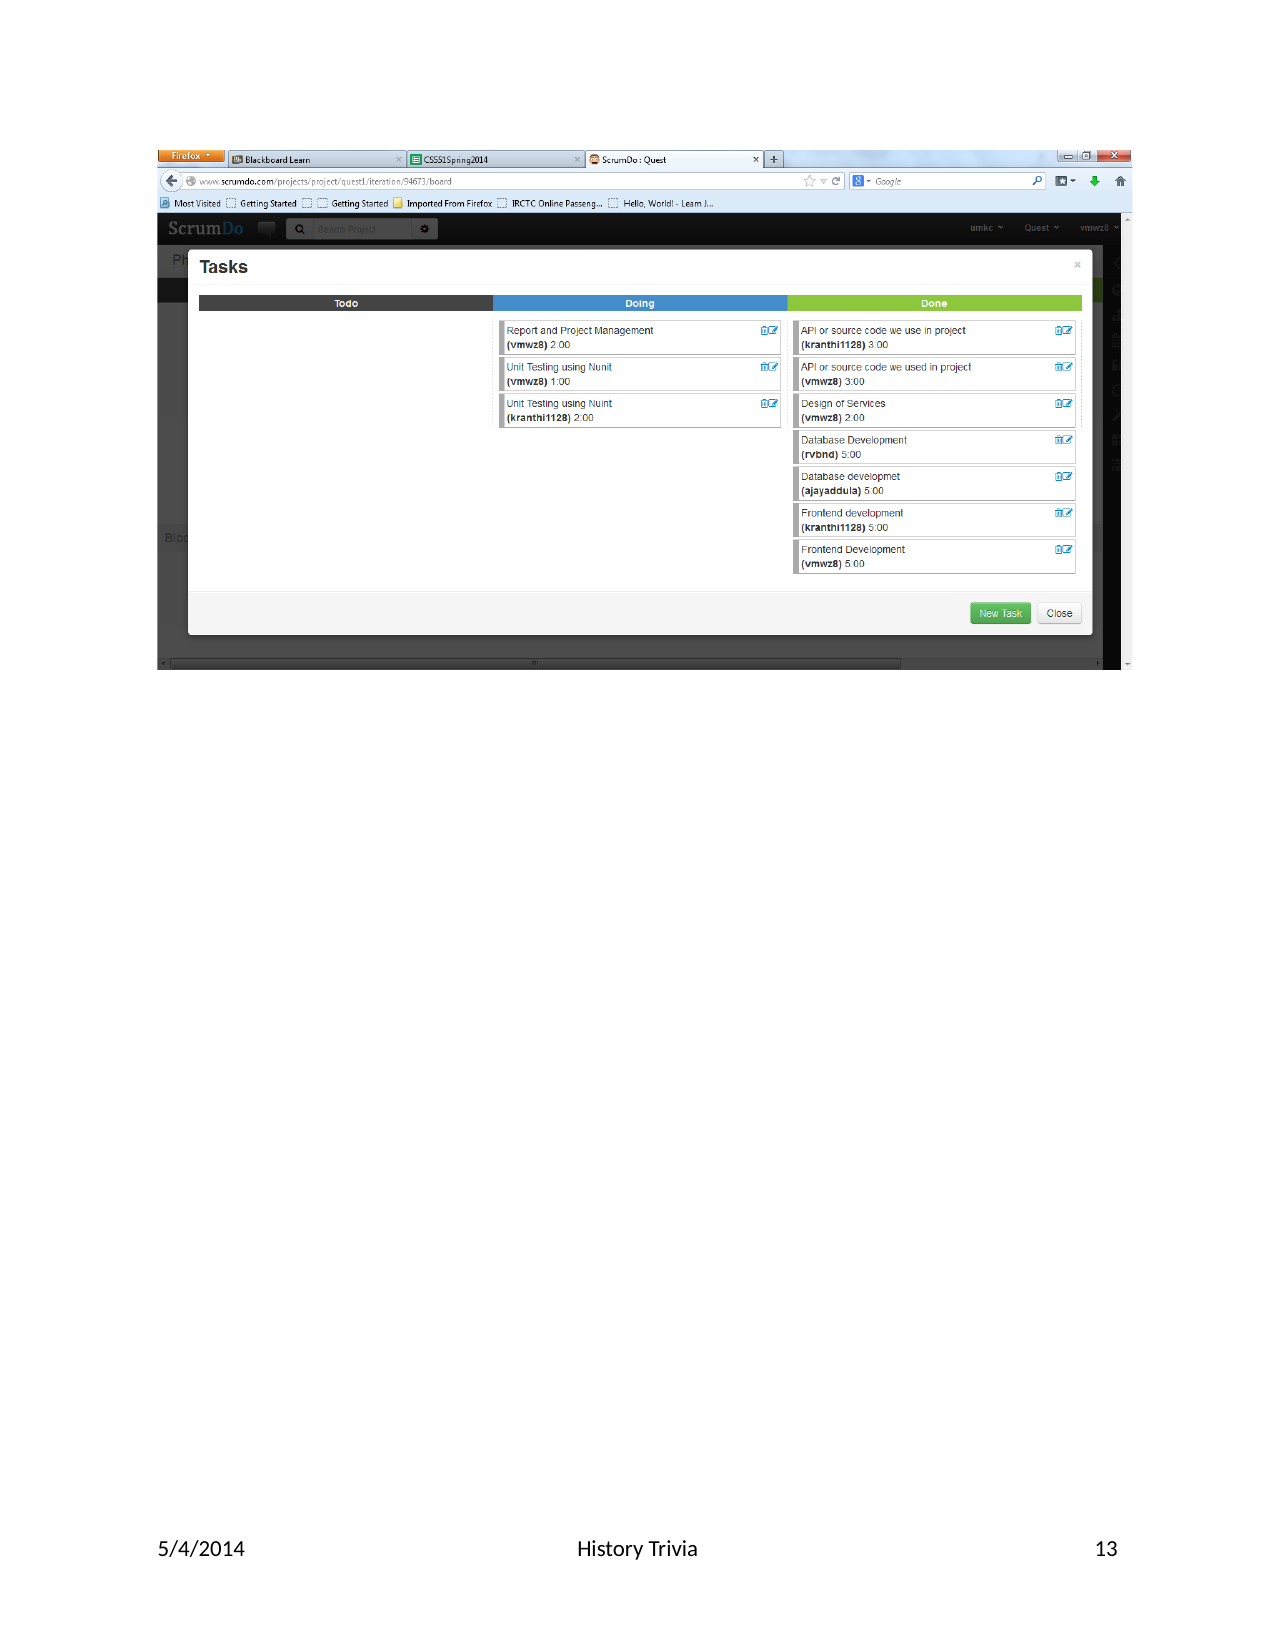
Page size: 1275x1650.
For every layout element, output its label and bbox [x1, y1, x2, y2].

picture [157, 150, 1133, 670]
